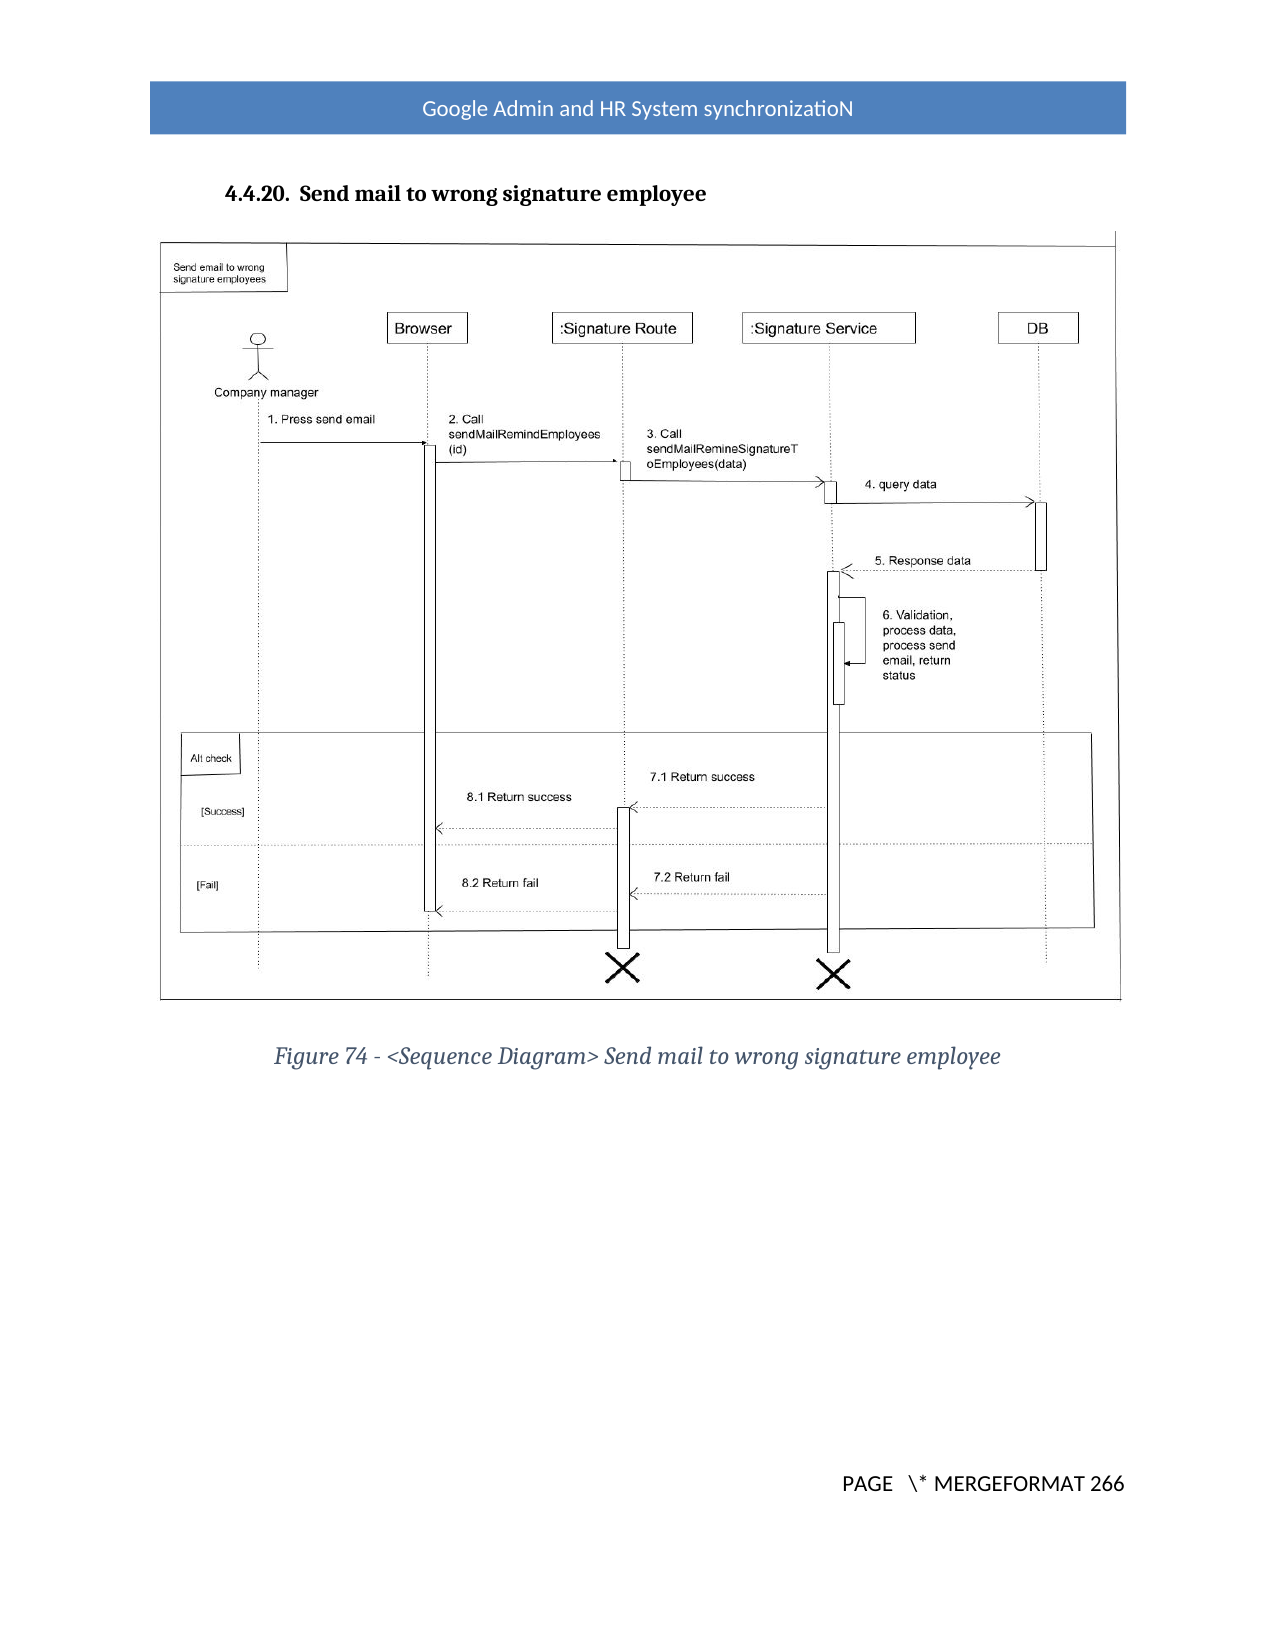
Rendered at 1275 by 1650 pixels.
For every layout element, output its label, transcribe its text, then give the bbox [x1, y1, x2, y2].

picture [150, 231, 1125, 1009]
text Figure 74 - <Sequence Diagram> Send mail to wrong signature employee [150, 1042, 1125, 1071]
subtitle Send mail to wrong signature employee [225, 181, 1125, 207]
